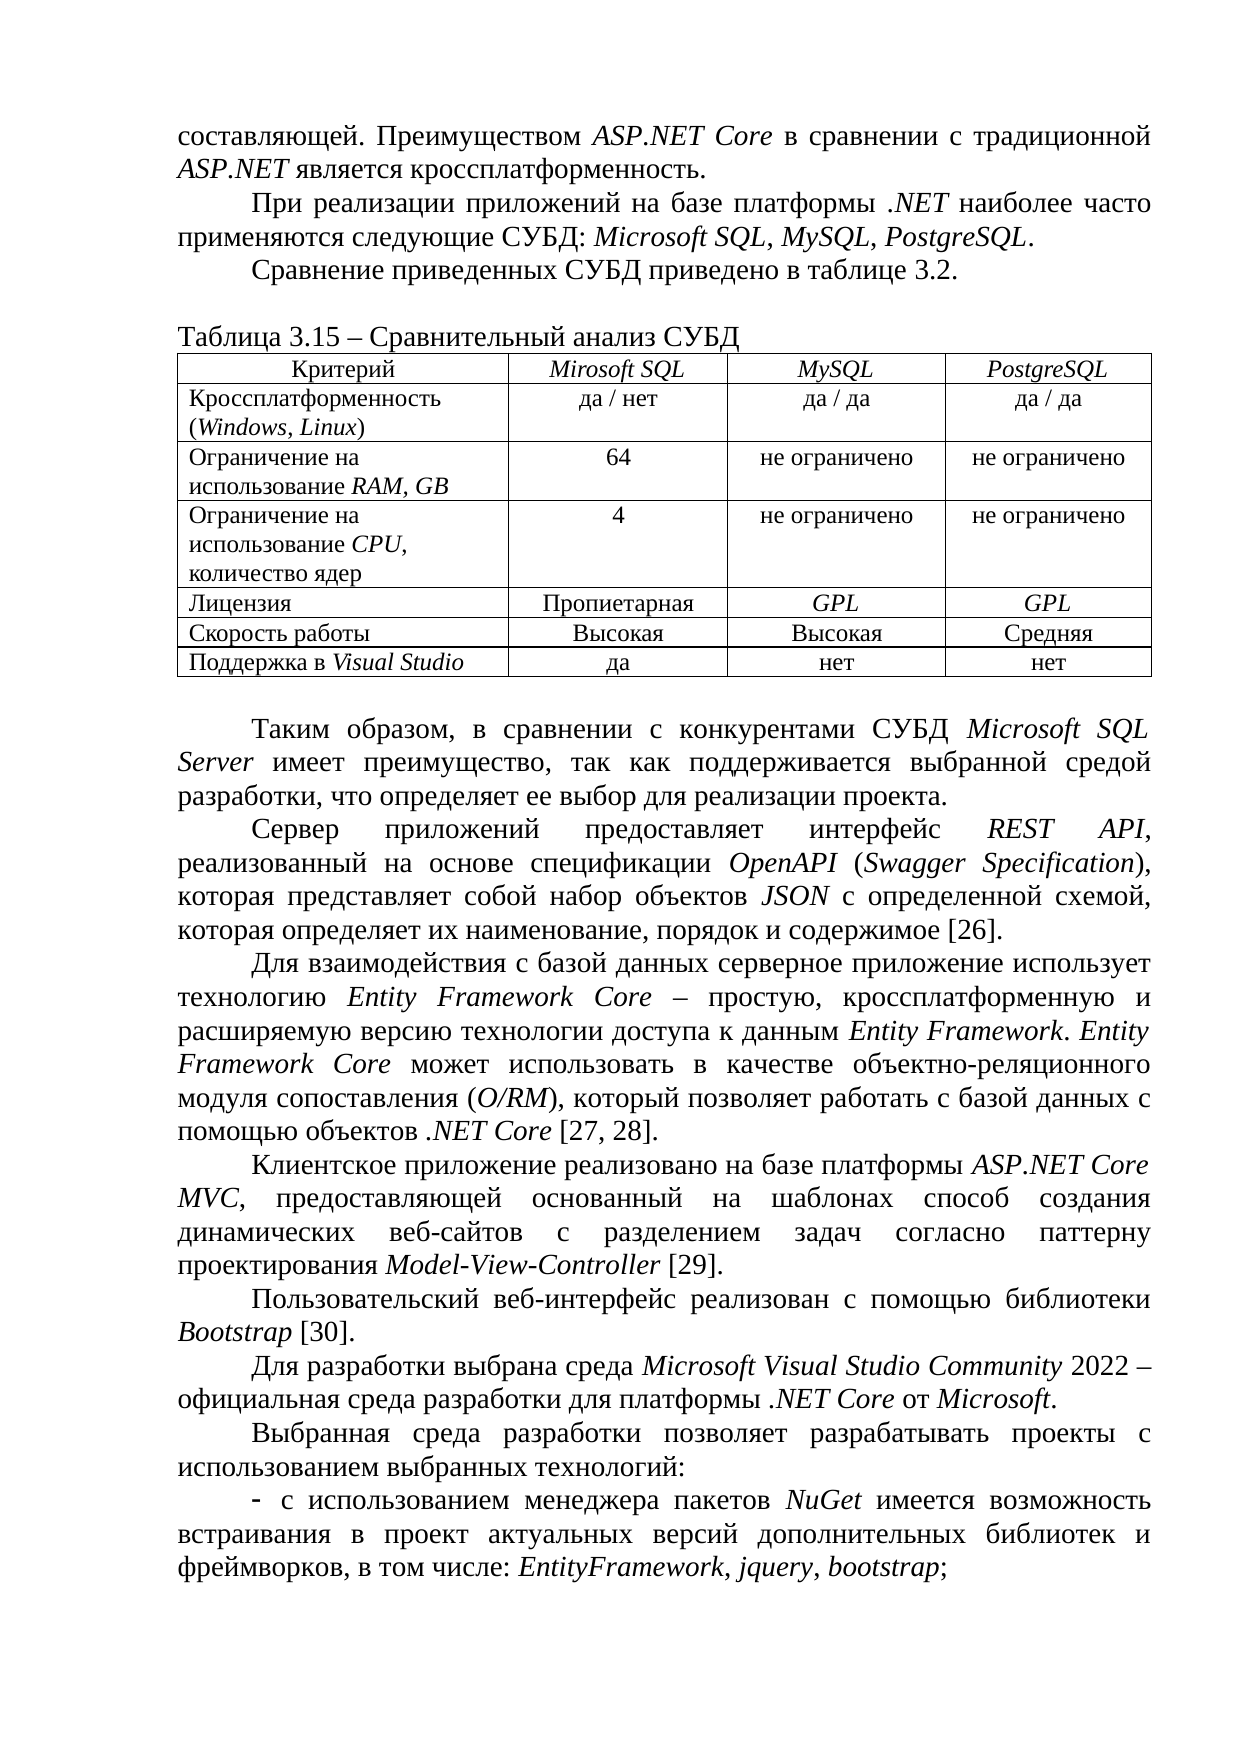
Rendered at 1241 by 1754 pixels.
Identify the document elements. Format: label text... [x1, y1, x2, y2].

table_cell Скорость работы [178, 618, 508, 646]
text Выбранная среда разработки позволяет разрабатывать проекты с использованием выбранных технологий: [177, 1415, 1152, 1482]
table_cell не ограничено [728, 501, 945, 587]
text Для взаимодействия с базой данных серверное приложение использует технологию Entity Framework Core – простую, кроссплатформенную и расширяемую версию технологии доступа к данным Entity Framework. Entity Framework Core может использовать в качестве объектно-реляционного модуля сопоставления (O/RM), который позволяет работать с базой данных с помощью объектов .NET Core [27, 28]. [177, 946, 1152, 1147]
table_cell нет [946, 648, 1151, 676]
table_cell да / да [728, 384, 945, 441]
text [177, 118, 1152, 185]
table_cell Поддержка в Visual Studio [178, 648, 508, 676]
text Для разработки выбрана среда Microsoft Visual Studio Community 2022 – официальная среда разработки для платформы .NET Core от Microsoft. [177, 1348, 1152, 1415]
list с использованием менеджера пакетов NuGet имеется возможность встраивания в проект актуальных версий дополнительных библиотек и фреймворков, в том числе: EntityFramework, jquery, bootstrap; [177, 1482, 1152, 1583]
table_cell да / да [946, 384, 1151, 441]
table_header PostgreSQL [946, 354, 1151, 382]
table_cell да [509, 648, 727, 676]
text Пользовательский веб-интерфейс реализован с помощью библиотеки Bootstrap [30]. [177, 1281, 1152, 1348]
table_cell 64 [509, 442, 727, 499]
table_cell Ограничение на использование CPU, количество ядер [178, 501, 508, 587]
table_cell не ограничено [728, 442, 945, 499]
text Сравнение приведенных СУБД приведено в таблице 3.2. [177, 252, 1152, 286]
table_header Критерий [178, 354, 508, 382]
table_cell Лицензия [178, 588, 508, 617]
text Таким образом, в сравнении с конкурентами СУБД Microsoft SQL Server имеет преимущество, так как поддерживается выбранной средой разработки, что определяет ее выбор для реализации проекта. [177, 711, 1152, 811]
text Клиентское приложение реализовано на базе платформы ASP.NET Core MVC, предоставляющей основанный на шаблонах способ создания динамических веб-сайтов с разделением задач согласно паттерну проектирования Model-View-Controller [29]. [177, 1147, 1152, 1281]
table_cell Кроссплатформенность (Windows, Linux) [178, 384, 508, 441]
table_cell Ограничение на использование RAM, GB [178, 442, 508, 499]
table_cell Пропиетарная [509, 588, 727, 617]
table_cell Средняя [946, 618, 1151, 646]
table_cell не ограничено [946, 442, 1151, 499]
table_cell не ограничено [946, 501, 1151, 587]
table_cell 4 [509, 501, 727, 587]
table_header Mirosoft SQL [509, 354, 727, 382]
table_cell нет [728, 648, 945, 676]
table_cell Высокая [509, 618, 727, 646]
text Сервер приложений предоставляет интерфейс REST API, реализованный на основе спецификации OpenAPI (Swagger Specification), которая представляет собой набор объектов JSON с определенной схемой, которая определяет их наименование, порядок и содержимое [26]. [177, 811, 1152, 946]
table_cell Высокая [728, 618, 945, 646]
table_cell GPL [946, 588, 1151, 617]
text При реализации приложений на базе платформы .NET наиболее часто применяются следующие СУБД: Microsoft SQL, MySQL, PostgreSQL. [177, 185, 1152, 252]
table_header MySQL [728, 354, 945, 382]
table_cell да / нет [509, 384, 727, 441]
table_cell GPL [728, 588, 945, 617]
